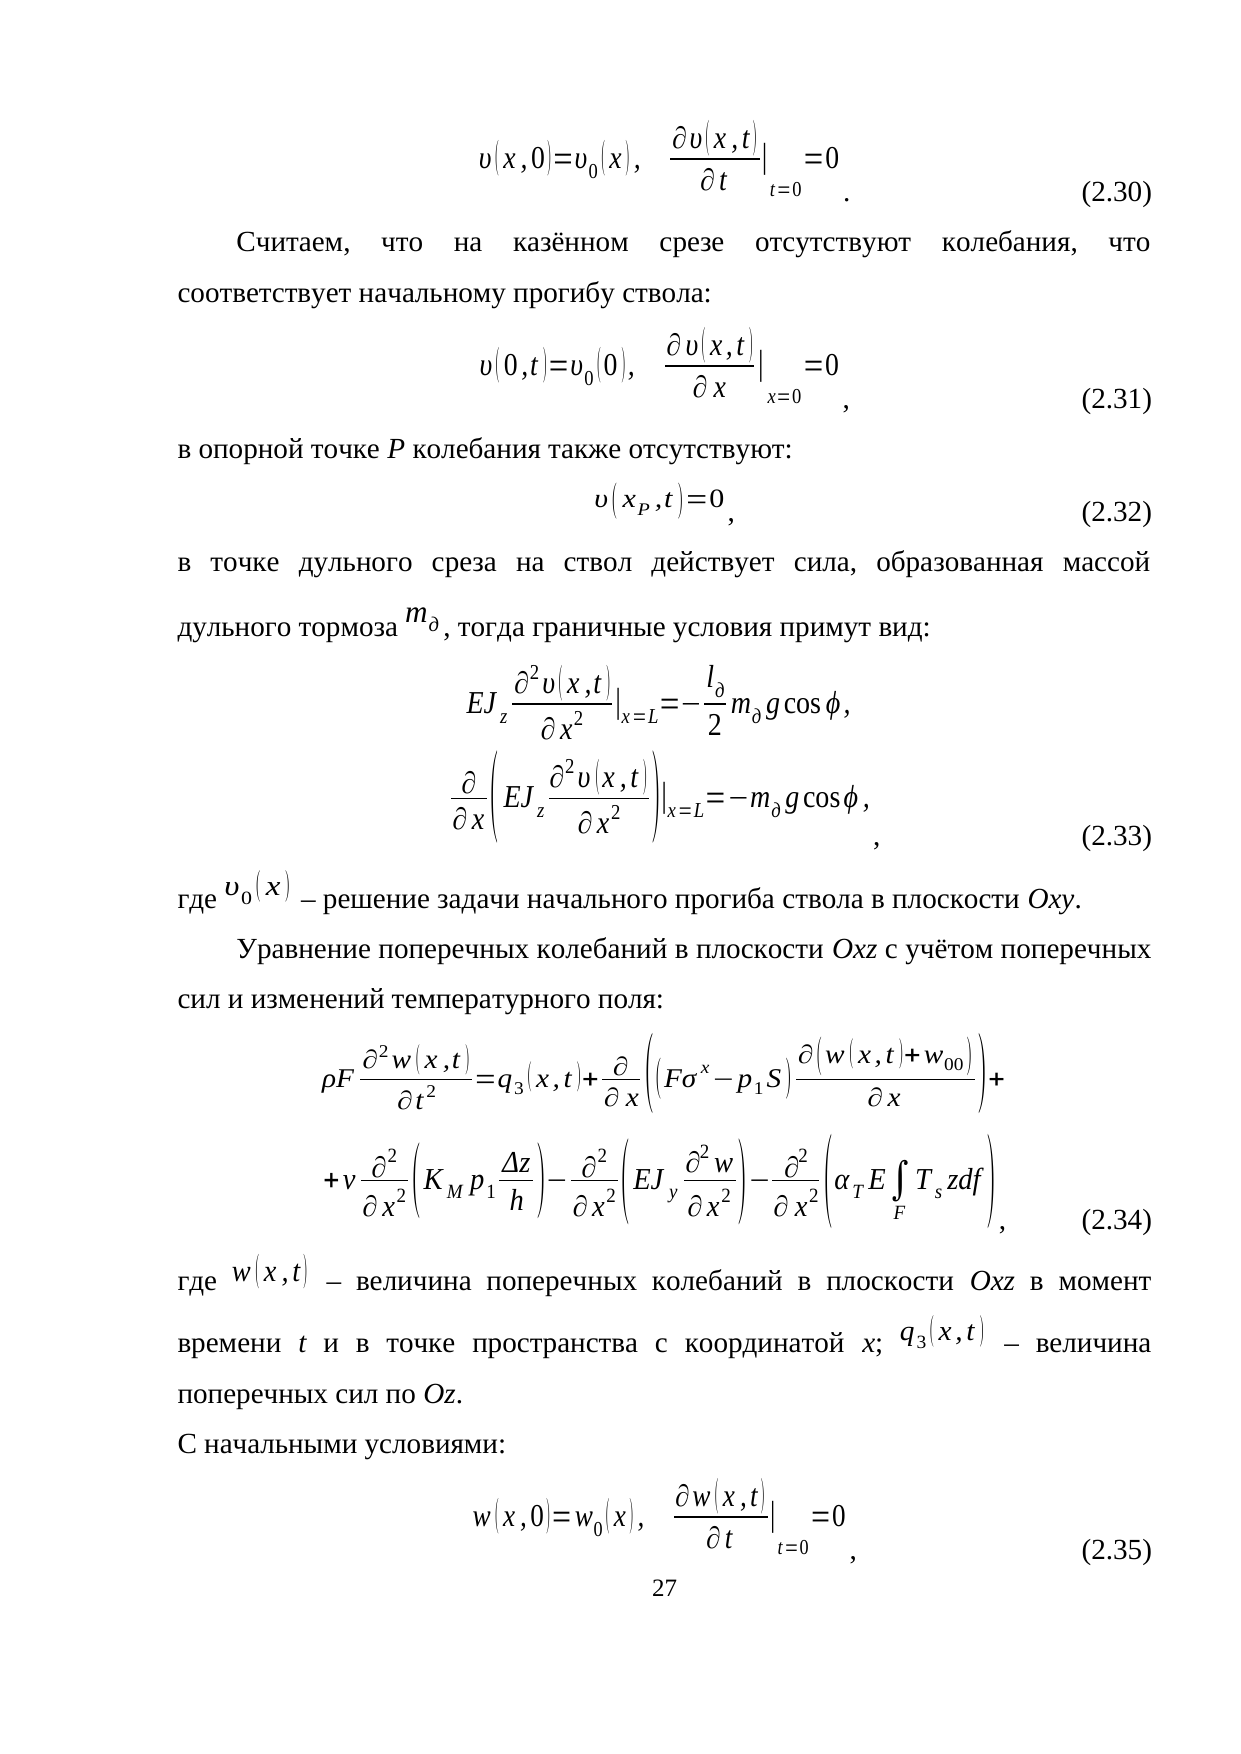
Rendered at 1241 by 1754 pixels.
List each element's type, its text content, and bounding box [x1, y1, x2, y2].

text , (2.32) [177, 482, 1152, 527]
text Считаем, что на казённом срезе отсутствуют колебания, что соответствует начальному прогибу ствола: [177, 224, 1152, 308]
text . (2.30) [177, 118, 1152, 208]
text в точке дульного среза на ствол действует сила, образованная массой дульного тормоза , тогда граничные условия примут вид: [177, 544, 1152, 642]
text , (2.34) [177, 1132, 1152, 1236]
text С начальными условиями: [177, 1426, 1152, 1459]
text в опорной точке P колебания также отсутствуют: [177, 432, 1152, 465]
text Уравнение поперечных колебаний в плоскости Oxz с учётом поперечных сил и изменений температурного поля: [177, 931, 1152, 1015]
text , (2.33) [177, 659, 1152, 852]
text , (2.31) [177, 325, 1152, 415]
text где – величина поперечных колебаний в плоскости Oxz в момент времени t и в точке пространства с координатой x; – величина поперечных сил по Oz. [177, 1253, 1152, 1409]
text , (2.35) [177, 1476, 1152, 1566]
text где – решение задачи начального прогиба ствола в плоскости Oxy. [177, 869, 1152, 914]
